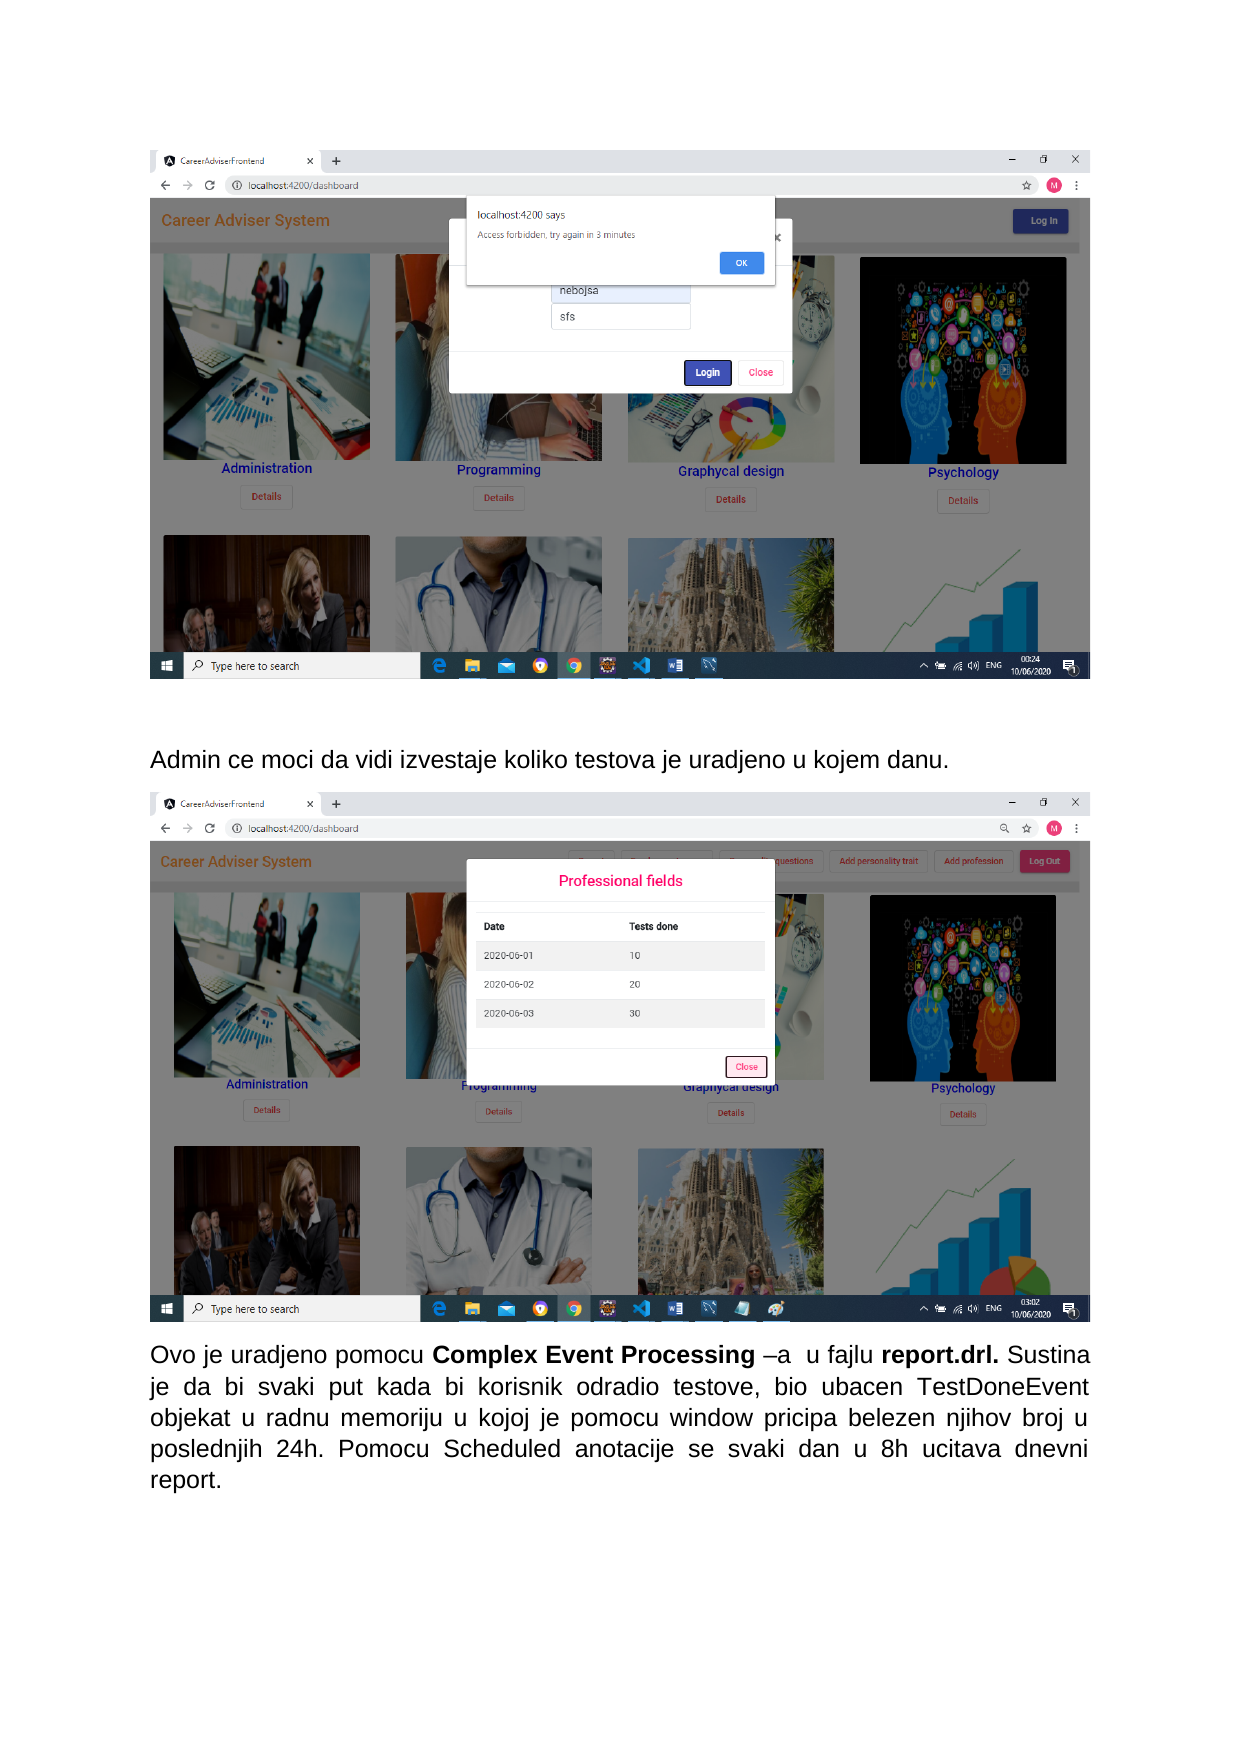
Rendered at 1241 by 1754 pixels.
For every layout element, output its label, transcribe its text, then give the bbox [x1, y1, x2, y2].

text Admin ce moci da vidi izvestaje koliko testova je uradjeno u kojem danu. [150, 745, 1090, 774]
picture [150, 792, 1091, 1322]
picture [150, 150, 1091, 679]
text Ovo je uradjeno pomocu Complex Event Processing –a u fajlu report.drl. Sustina je da bi svaki put kada bi korisnik odradio testove, bio ubacen TestDoneEvent objekat u radnu memoriju u kojoj je pomocu window pricipa belezen njihov broj u poslednjih 24h. Pomocu Scheduled anotacije se svaki dan u 8h ucitava dnevni report. [150, 1340, 1090, 1493]
